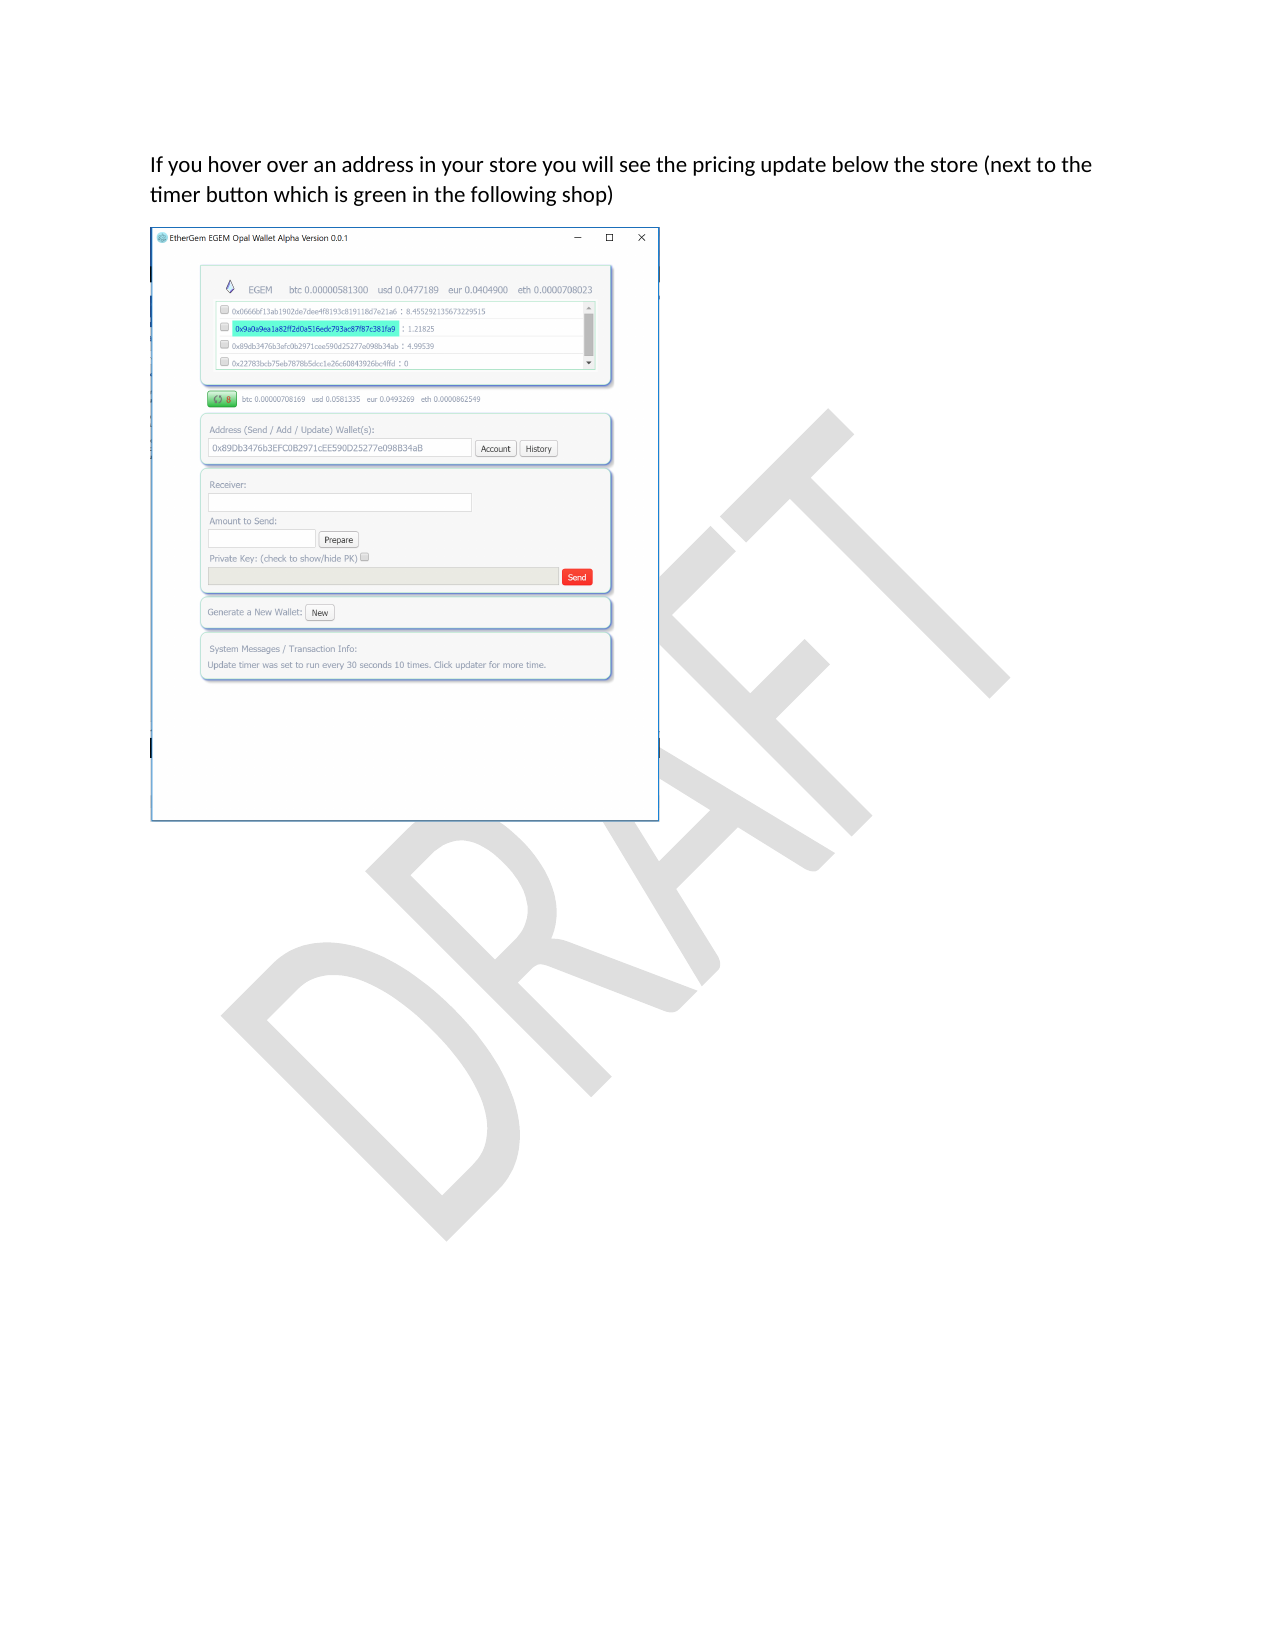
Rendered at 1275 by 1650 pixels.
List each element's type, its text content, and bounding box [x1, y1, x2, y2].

text If you hover over an address in your store you will see the pricing update below the store (next to the timer button which is green in the following shop) [150, 150, 1125, 208]
picture [150, 227, 660, 822]
